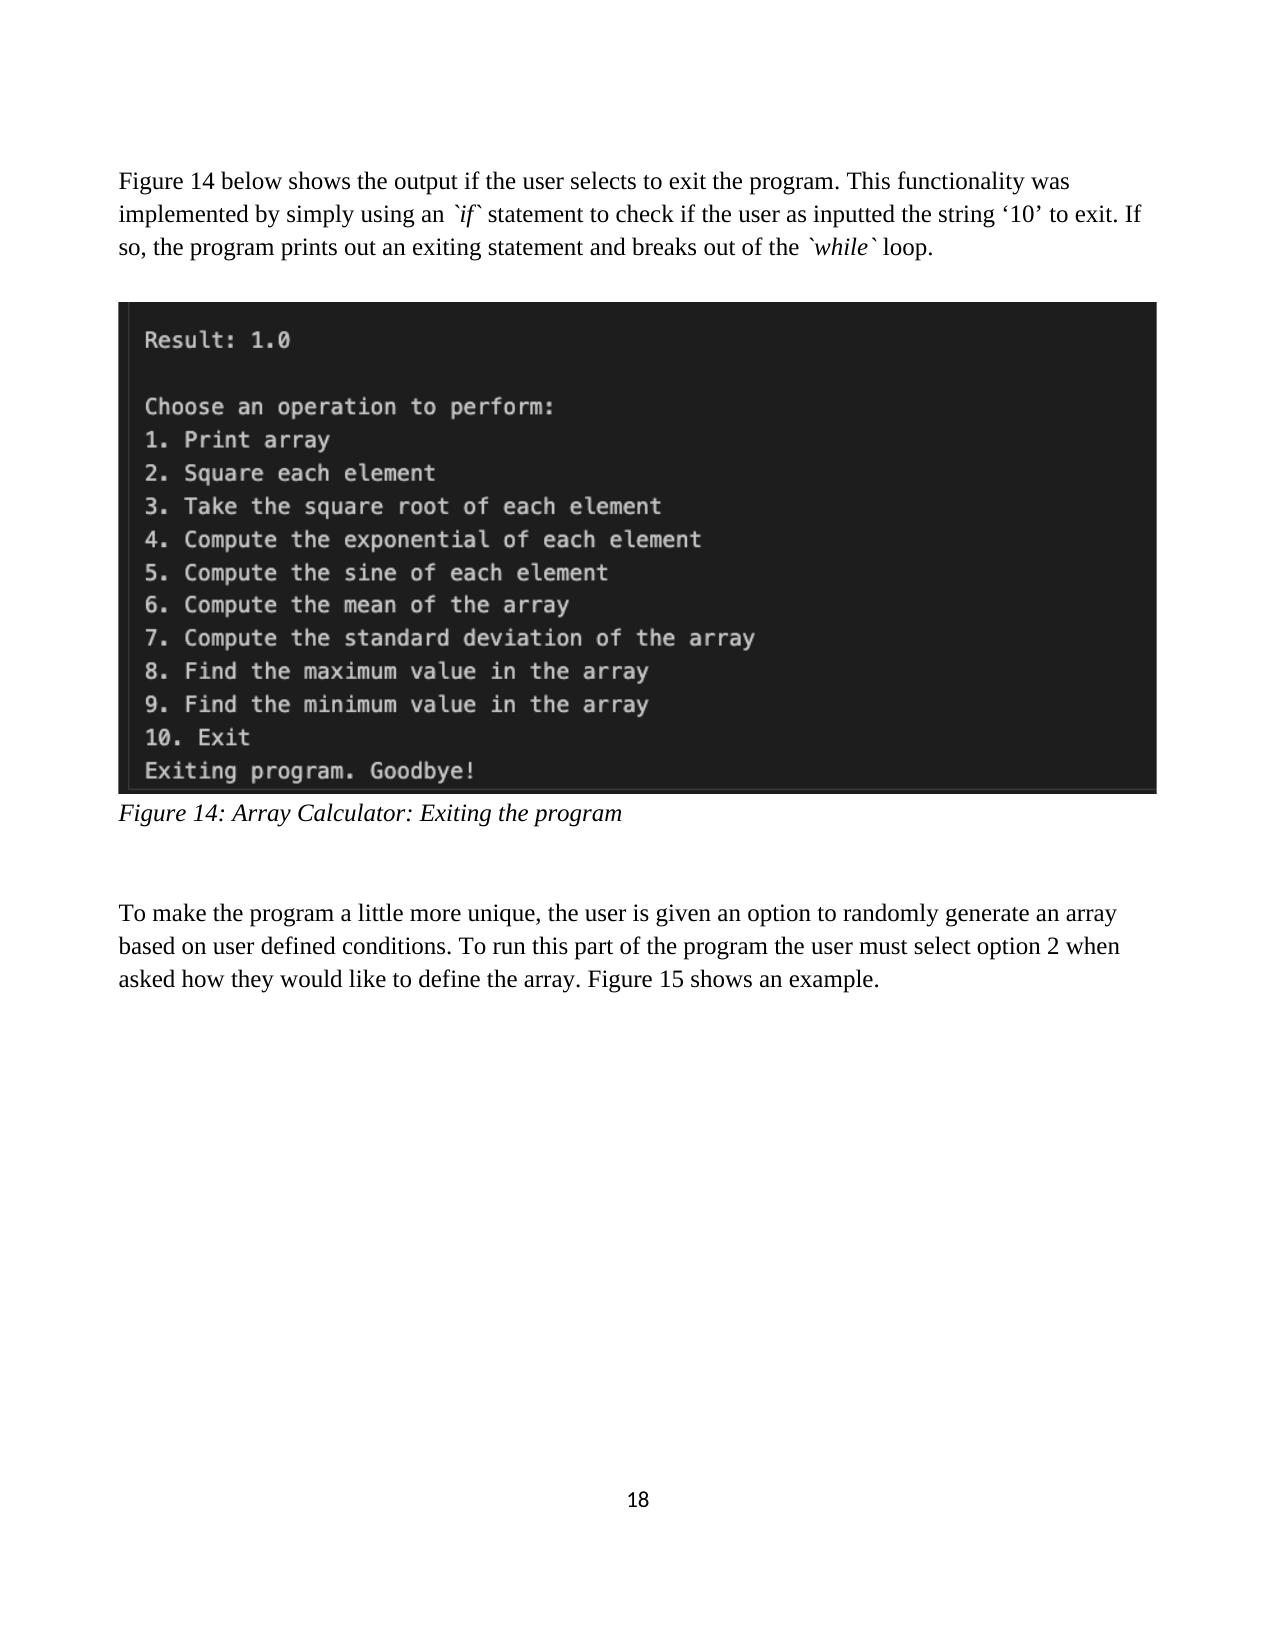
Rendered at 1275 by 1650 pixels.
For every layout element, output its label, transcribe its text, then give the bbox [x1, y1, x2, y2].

picture [118, 302, 1157, 794]
text Figure 14 below shows the output if the user selects to exit the program. This functionality was implemented by simply using an `if` statement to check if the user as inputted the string ‘10’ to exit. If so, the program prints out an exiting statement and breaks out of the `while` loop. [118, 166, 1157, 261]
text To make the program a little more unique, the user is given an option to randomly generate an array based on user defined conditions. To run this part of the program the user must select option 2 when asked how they would like to define the array. Figure 15 shows an example. [118, 898, 1157, 993]
